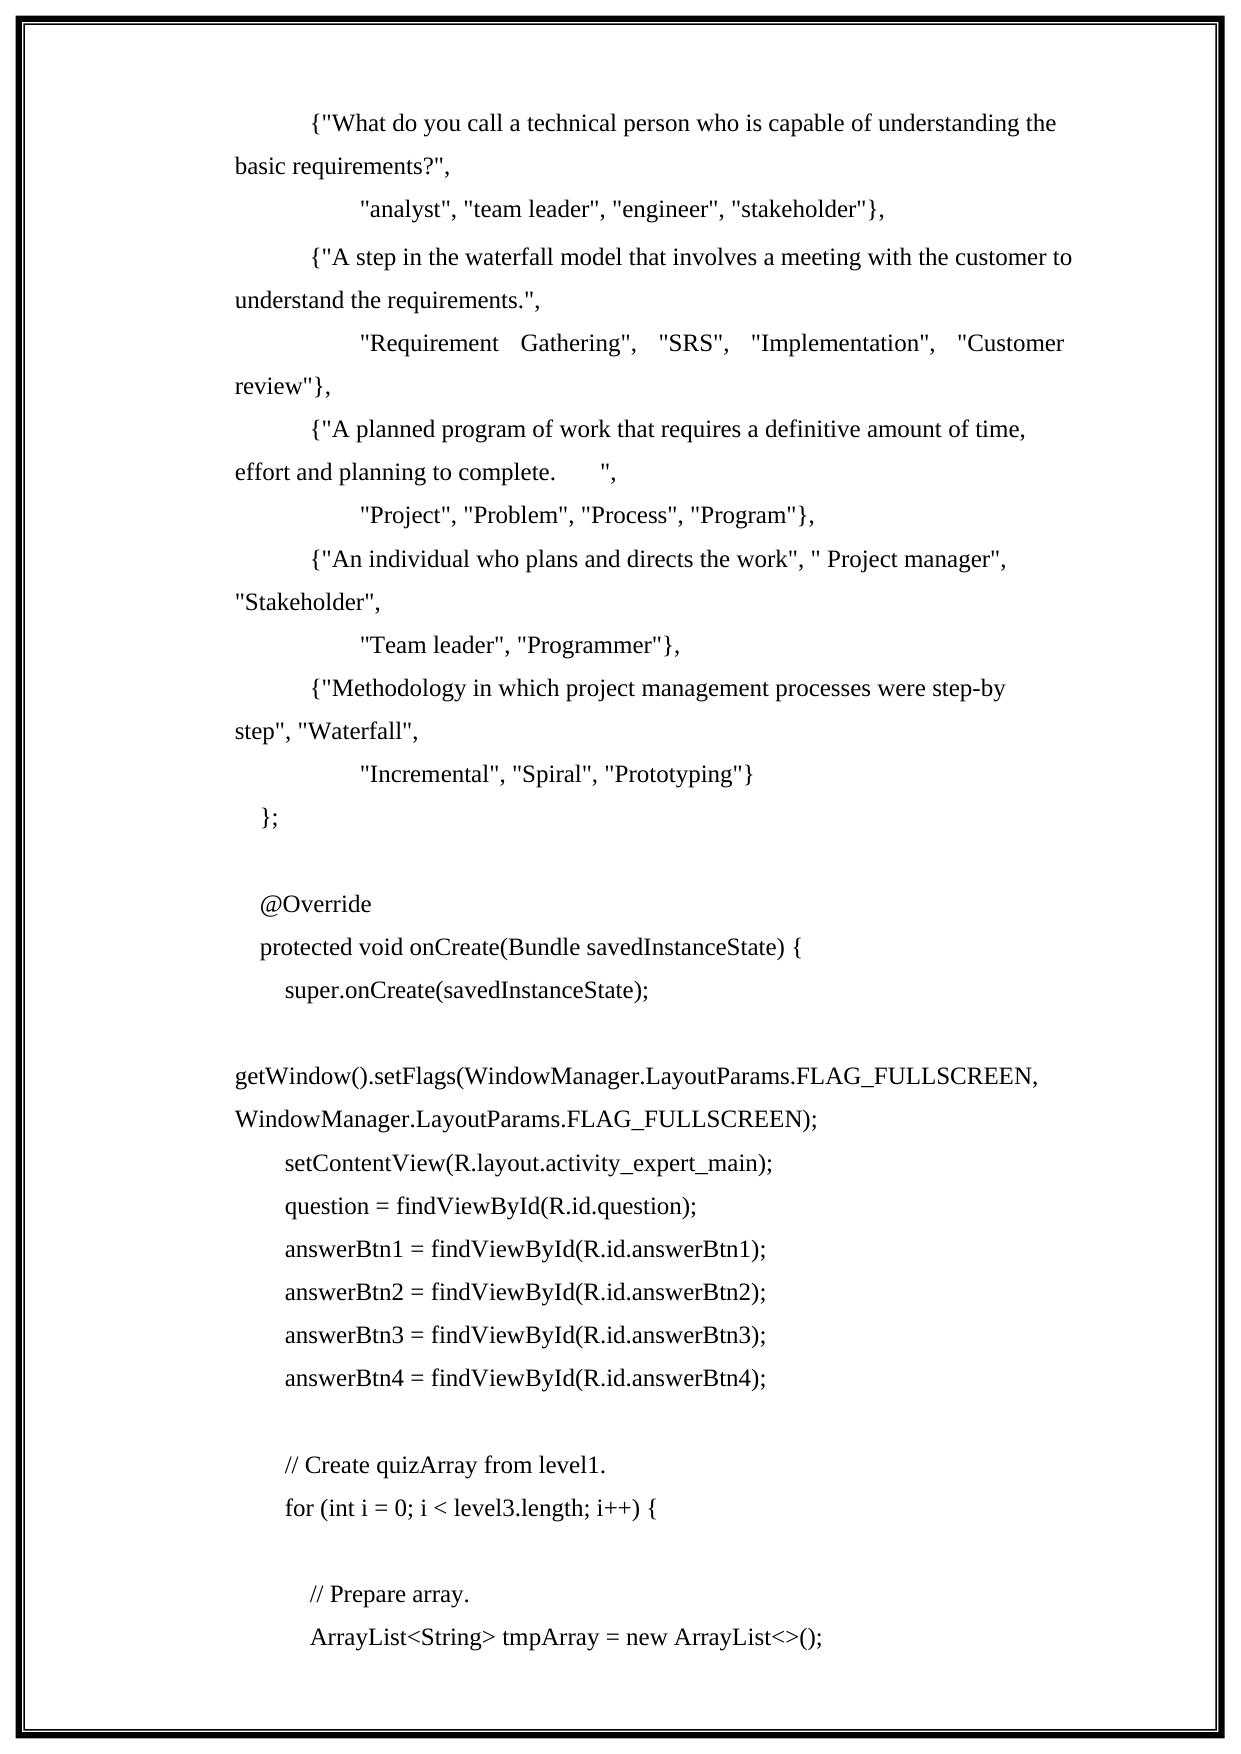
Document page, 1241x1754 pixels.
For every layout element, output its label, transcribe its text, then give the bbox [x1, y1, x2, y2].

text "Incremental", "Spiral", "Prototyping"} [359, 759, 1205, 788]
text setContentView(R.layout.activity_expert_main); question = findViewById(R.id.question); answerBtn1 = findViewById(R.id.answerBtn1); answerBtn2 = findViewById(R.id.answerBtn2); answerBtn3 = findViewById(R.id.answerBtn3); answerBtn4 = findViewById(R.id.answerBtn4); [284, 1148, 808, 1392]
text for (int i = 0; i < level3.length; i++) { [284, 1493, 1205, 1522]
text getWindow().setFlags(WindowManager.LayoutParams.FLAG_FULLSCREEN, WindowManager.LayoutParams.FLAG_FULLSCREEN); [234, 1061, 1205, 1133]
text ArrayList<String> tmpArray = new ArrayList<>(); [309, 1622, 1205, 1651]
text {"A step in the waterfall model that involves a meeting with the customer to understand the requirements.", [234, 242, 1169, 314]
text "Project", "Problem", "Process", "Program"}, [359, 501, 1205, 529]
text // Create quizArray from level1. [284, 1450, 1205, 1478]
text "Team leader", "Programmer"}, [359, 630, 1205, 659]
text }; [259, 802, 1205, 831]
text {"A planned program of work that requires a definitive amount of time, effort and planning to complete. ", [234, 414, 1064, 486]
text "analyst", "team leader", "engineer", "stakeholder"}, [359, 194, 1205, 223]
text // Prepare array. [309, 1579, 1205, 1608]
text review"}, [234, 371, 1205, 400]
text {"What do you call a technical person who is capable of understanding the basic requirements?", [234, 108, 1065, 180]
text protected void onCreate(Bundle savedInstanceState) { super.onCreate(savedInstanceState); [259, 932, 805, 1004]
text @Override [259, 889, 1205, 918]
text "Requirement Gathering", "SRS", "Implementation", "Customer [359, 328, 1205, 357]
text {"Methodology in which project management processes were step-by step", "Waterfall", [234, 673, 1064, 745]
text {"An individual who plans and directs the work", " Project manager", "Stakeholder", [234, 544, 1064, 616]
